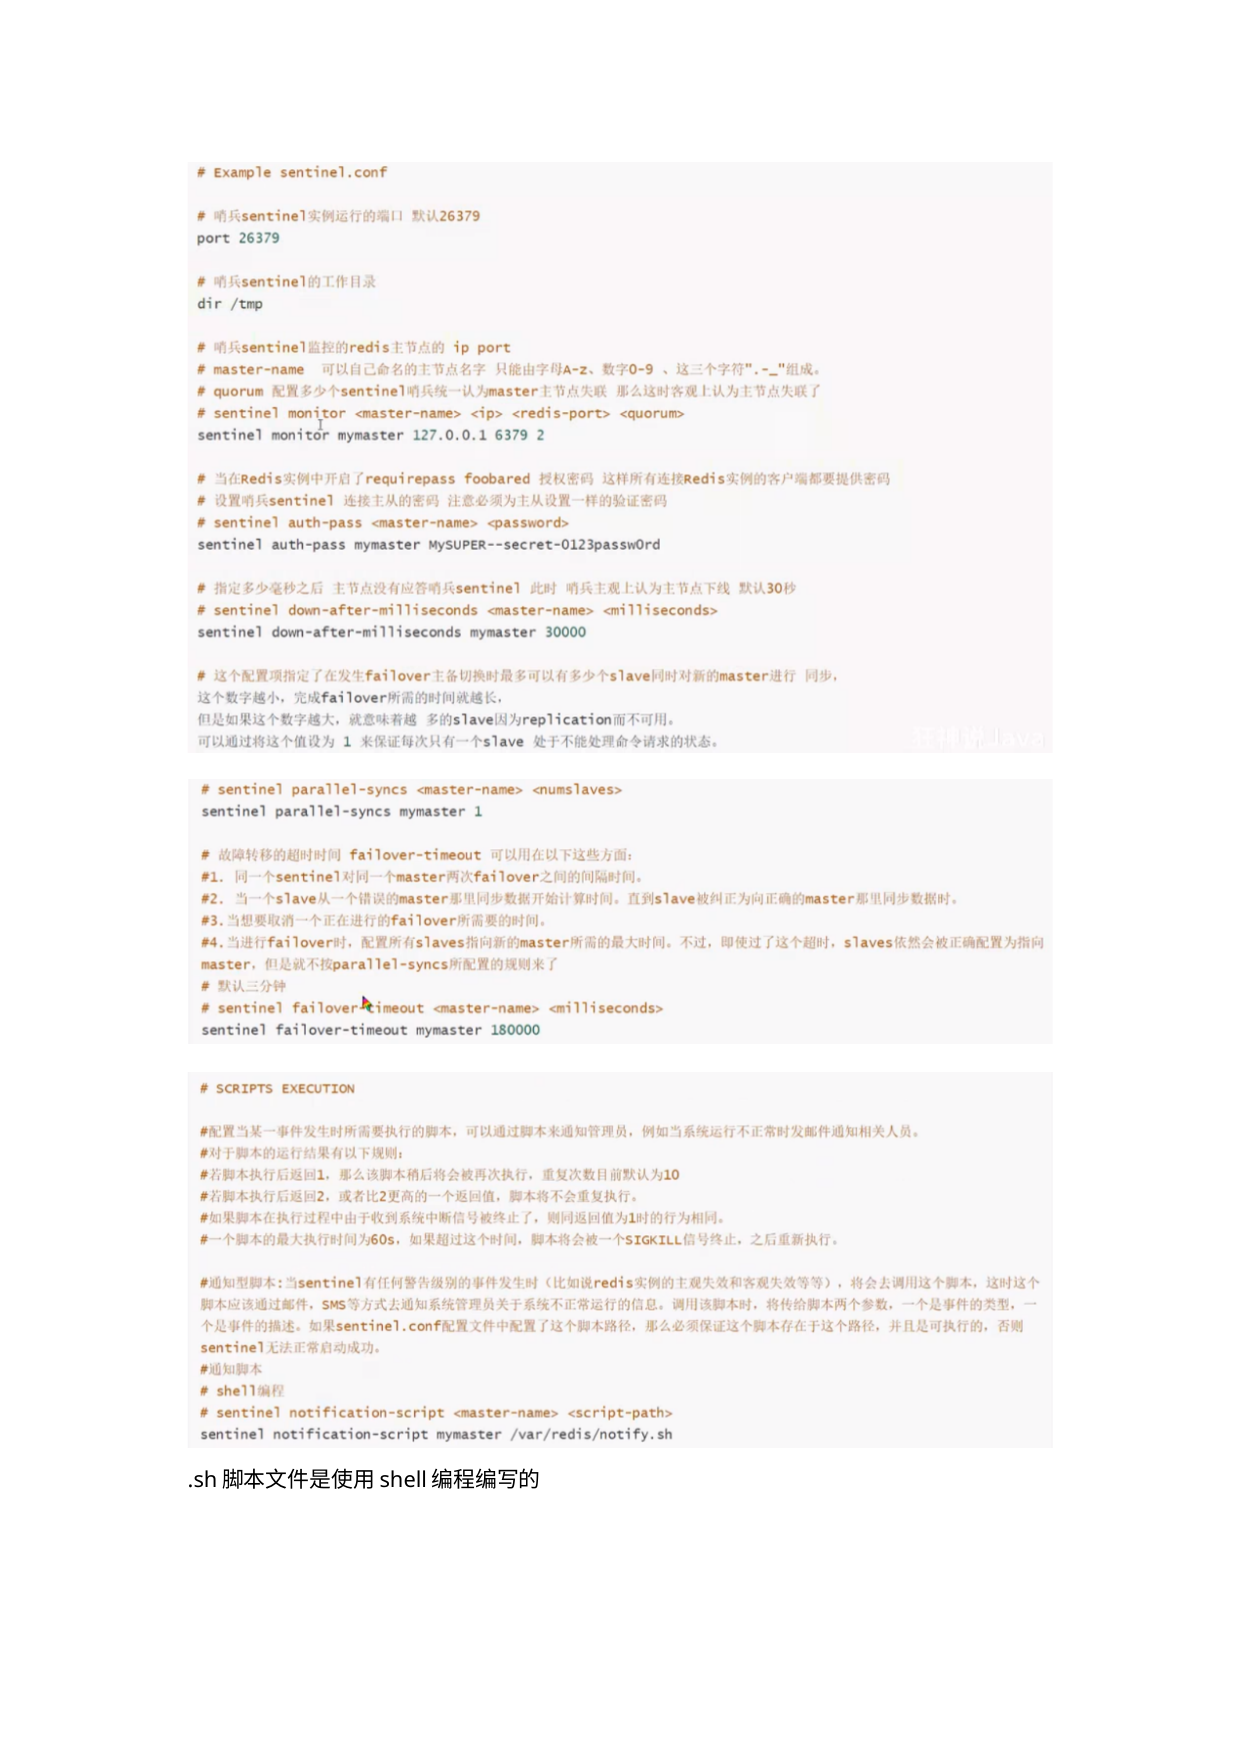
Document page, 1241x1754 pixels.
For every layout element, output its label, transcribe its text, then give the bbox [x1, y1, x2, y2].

picture [187, 162, 1053, 753]
text .sh脚本文件是使用shell编程编写的 [187, 1462, 1053, 1494]
picture [187, 1072, 1053, 1448]
picture [187, 779, 1053, 1044]
